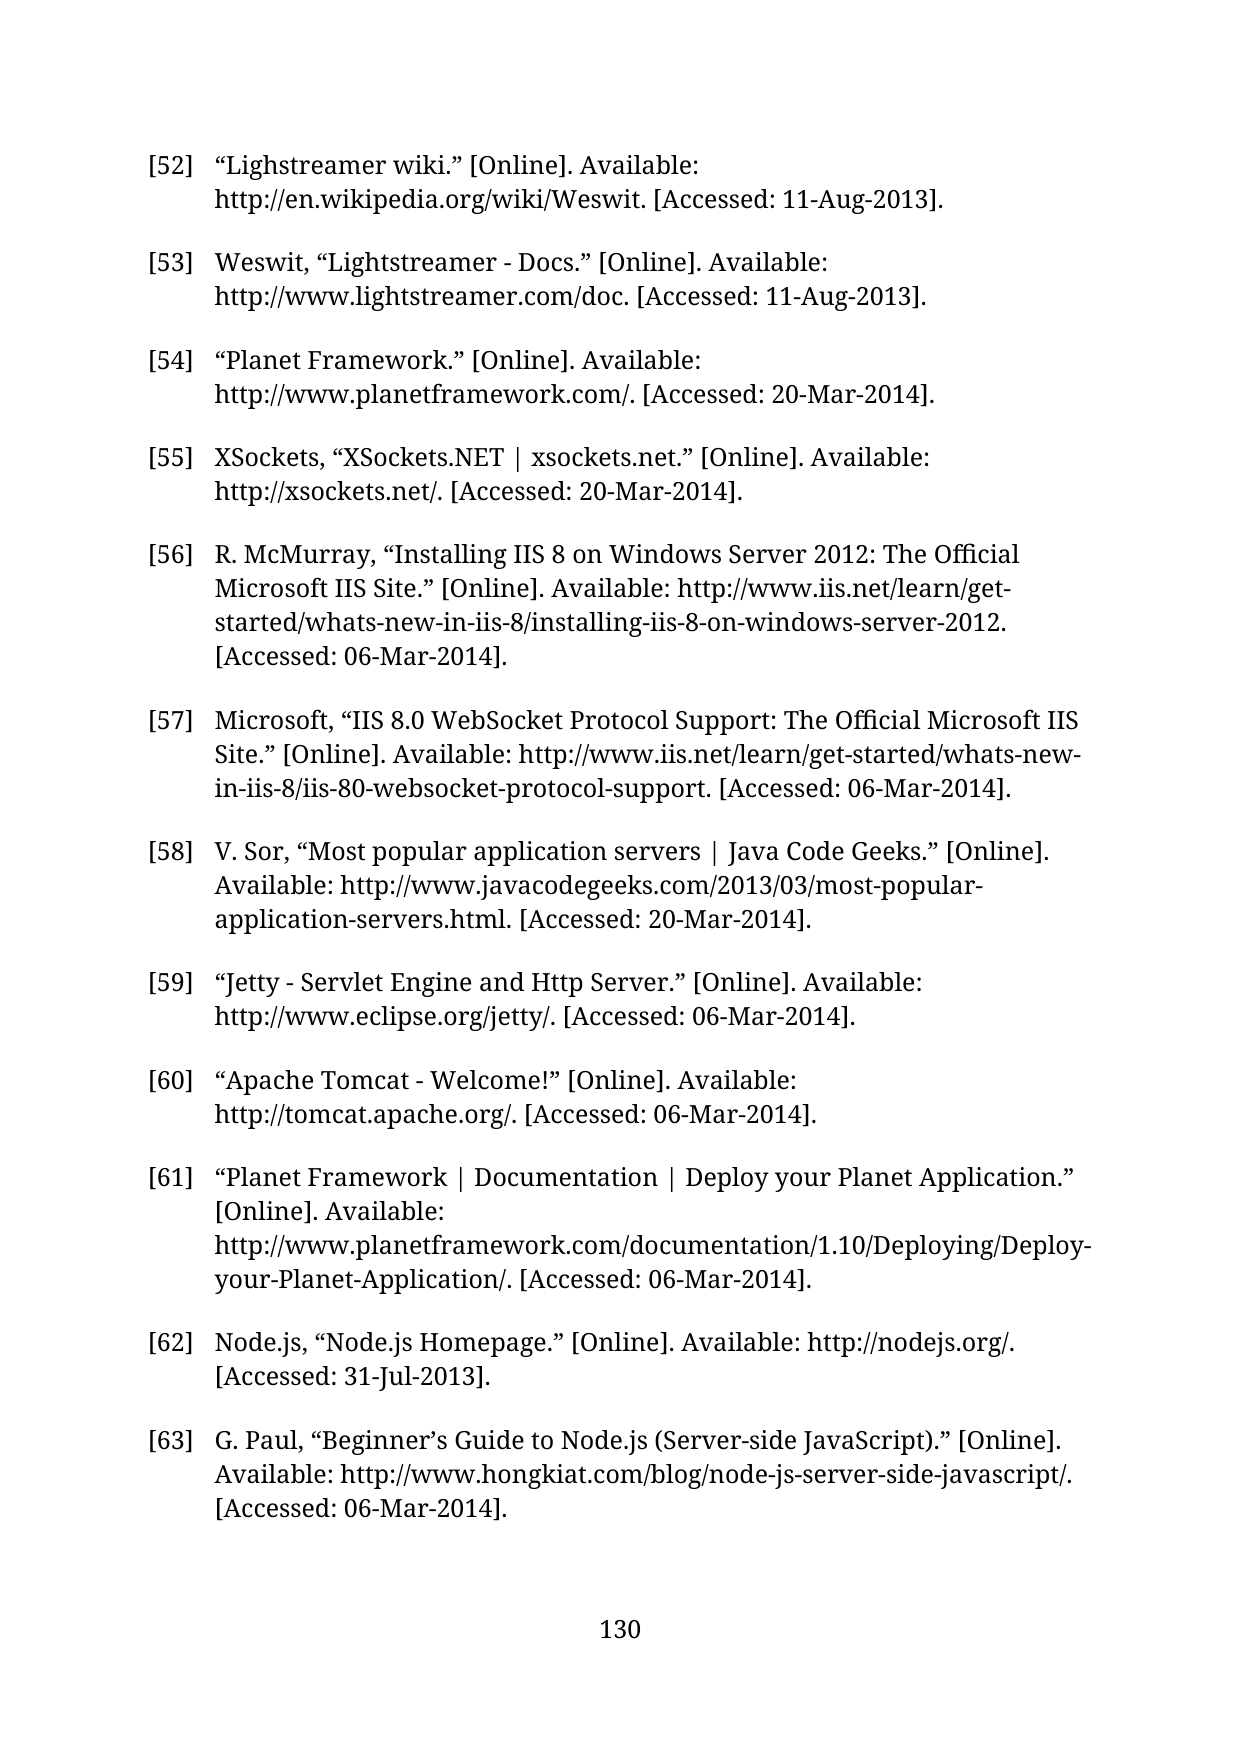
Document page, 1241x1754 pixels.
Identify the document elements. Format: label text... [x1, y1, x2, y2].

text [57] Microsoft, “IIS 8.0 WebSocket Protocol Support: The Official Microsoft IIS Site.” [Online]. Available: http://www.iis.net/learn/get-started/whats-new-in-iis-8/iis-80-websocket-protocol-support. [Accessed: 06-Mar-2014]. [148, 702, 1092, 804]
text [54] “Planet Framework.” [Online]. Available: http://www.planetframework.com/. [Accessed: 20-Mar-2014]. [148, 342, 1092, 410]
text [52] “Lighstreamer wiki.” [Online]. Available: http://en.wikipedia.org/wiki/Weswit. [Accessed: 11-Aug-2013]. [148, 148, 1092, 216]
text [63] G. Paul, “Beginner’s Guide to Node.js (Server-side JavaScript).” [Online]. Available: http://www.hongkiat.com/blog/node-js-server-side-javascript/. [Accessed: 06-Mar-2014]. [148, 1422, 1092, 1524]
text [56] R. McMurray, “Installing IIS 8 on Windows Server 2012: The Official Microsoft IIS Site.” [Online]. Available: http://www.iis.net/learn/get-started/whats-new-in-iis-8/installing-iis-8-on-windows-server-2012. [Accessed: 06-Mar-2014]. [148, 537, 1092, 673]
text [60] “Apache Tomcat - Welcome!” [Online]. Available: http://tomcat.apache.org/. [Accessed: 06-Mar-2014]. [148, 1062, 1092, 1130]
text [58] V. Sor, “Most popular application servers | Java Code Geeks.” [Online]. Available: http://www.javacodegeeks.com/2013/03/most-popular-application-servers.html. [Accessed: 20-Mar-2014]. [148, 834, 1092, 936]
text [62] Node.js, “Node.js Homepage.” [Online]. Available: http://nodejs.org/. [Accessed: 31-Jul-2013]. [148, 1325, 1092, 1393]
text [59] “Jetty - Servlet Engine and Http Server.” [Online]. Available: http://www.eclipse.org/jetty/. [Accessed: 06-Mar-2014]. [148, 965, 1092, 1033]
text [53] Weswit, “Lightstreamer - Docs.” [Online]. Available: http://www.lightstreamer.com/doc. [Accessed: 11-Aug-2013]. [148, 245, 1092, 313]
text [61] “Planet Framework | Documentation | Deploy your Planet Application.” [Online]. Available: http://www.planetframework.com/documentation/1.10/Deploying/Deploy-your-Planet-Application/. [Accessed: 06-Mar-2014]. [148, 1159, 1092, 1296]
text [55] XSockets, “XSockets.NET | xsockets.net.” [Online]. Available: http://xsockets.net/. [Accessed: 20-Mar-2014]. [148, 439, 1092, 508]
